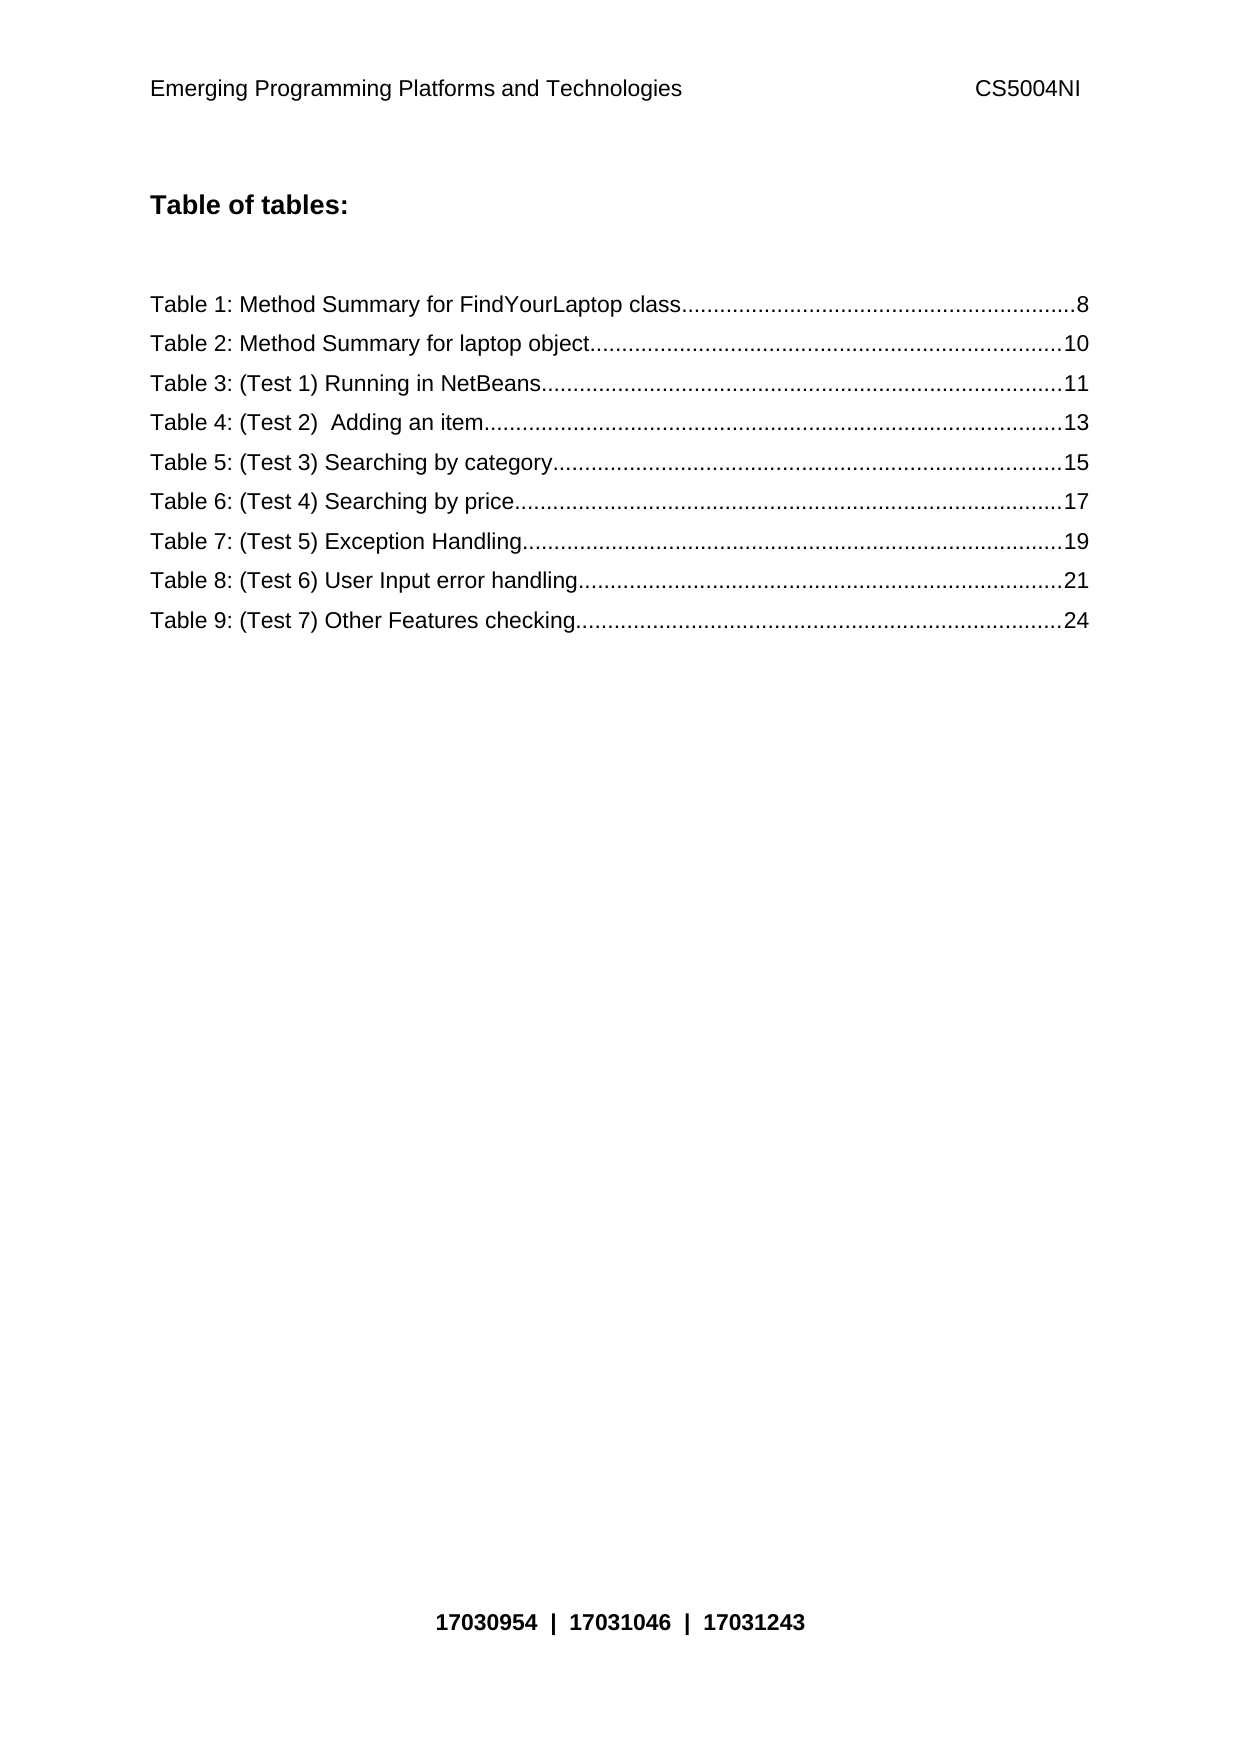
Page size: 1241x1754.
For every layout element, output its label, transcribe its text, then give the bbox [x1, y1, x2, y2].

text Table 2: Method Summary for laptop object 10 [150, 330, 1090, 357]
text Table 7: (Test 5) Exception Handling 19 [150, 528, 1090, 554]
text Table 4: (Test 2) Adding an item 13 [150, 409, 1090, 436]
text Table 6: (Test 4) Searching by price 17 [150, 488, 1090, 514]
text Table 8: (Test 6) User Input error handling 21 [150, 567, 1090, 593]
text Table 1: Method Summary for FindYourLaptop class 8 [150, 291, 1090, 317]
text Table 3: (Test 1) Running in NetBeans 11 [150, 370, 1090, 396]
text Table 9: (Test 7) Other Features checking 24 [150, 607, 1090, 633]
text Table 5: (Test 3) Searching by category 15 [150, 449, 1090, 475]
text Table of tables: [150, 189, 1090, 220]
